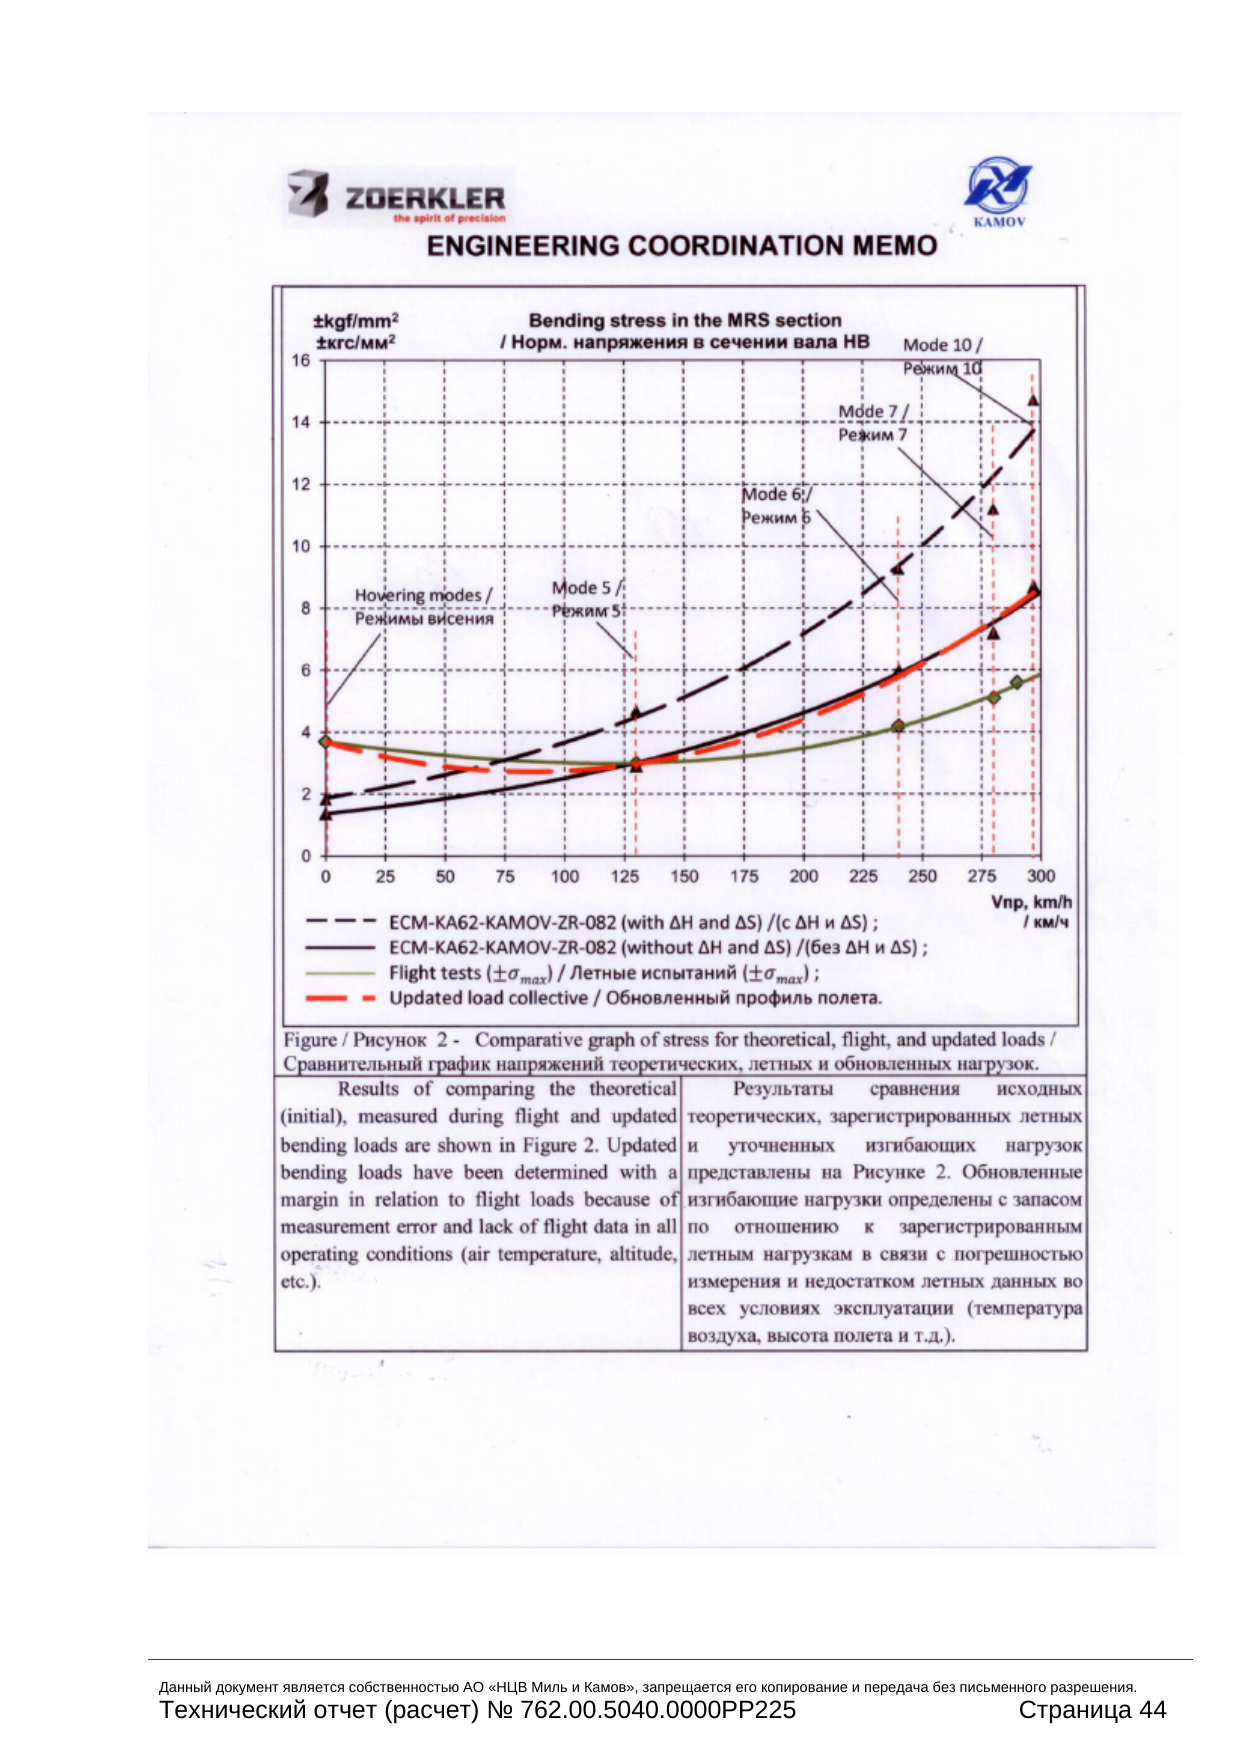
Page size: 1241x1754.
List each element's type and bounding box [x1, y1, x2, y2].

picture [147, 112, 1182, 1556]
